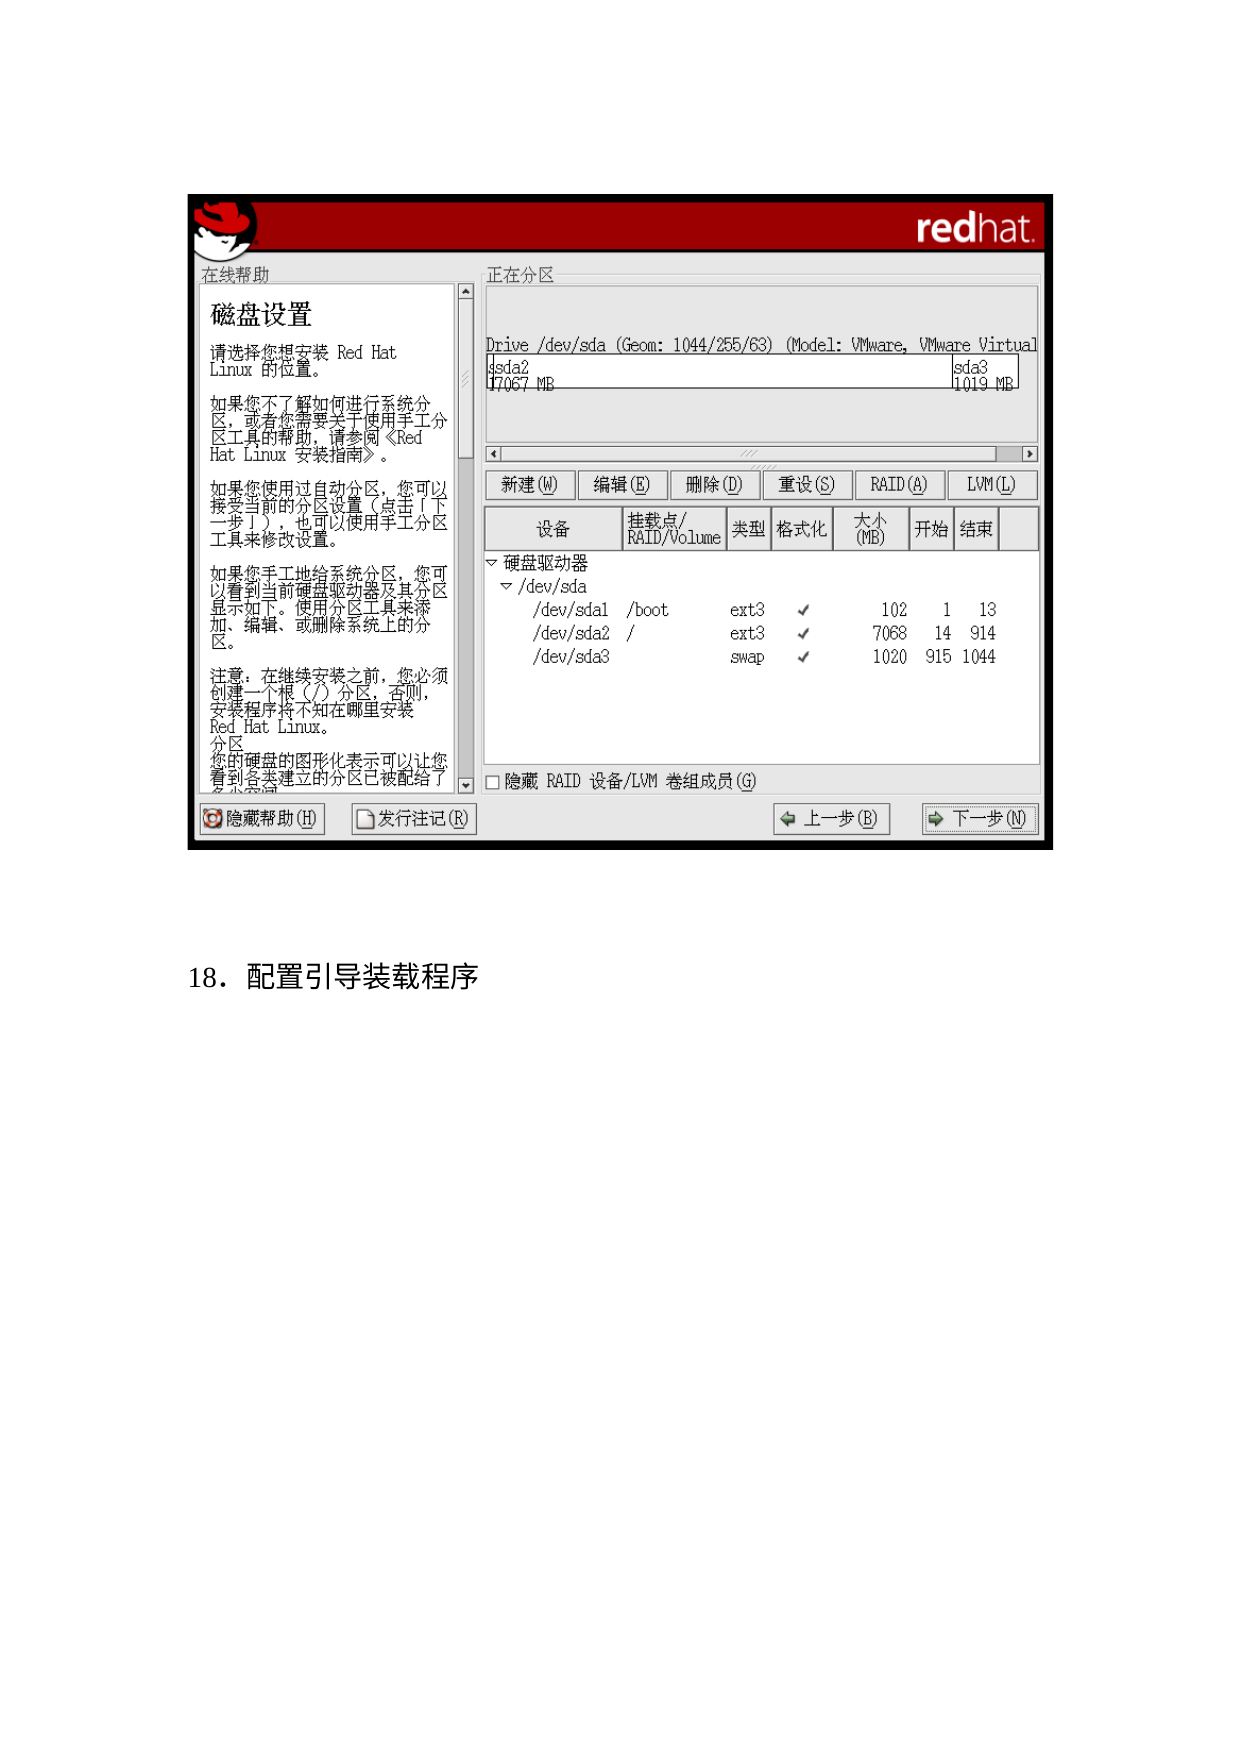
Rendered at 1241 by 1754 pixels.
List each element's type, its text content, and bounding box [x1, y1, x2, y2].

picture [187, 194, 1054, 850]
text 18．配置引导装载程序 [187, 942, 1053, 1007]
